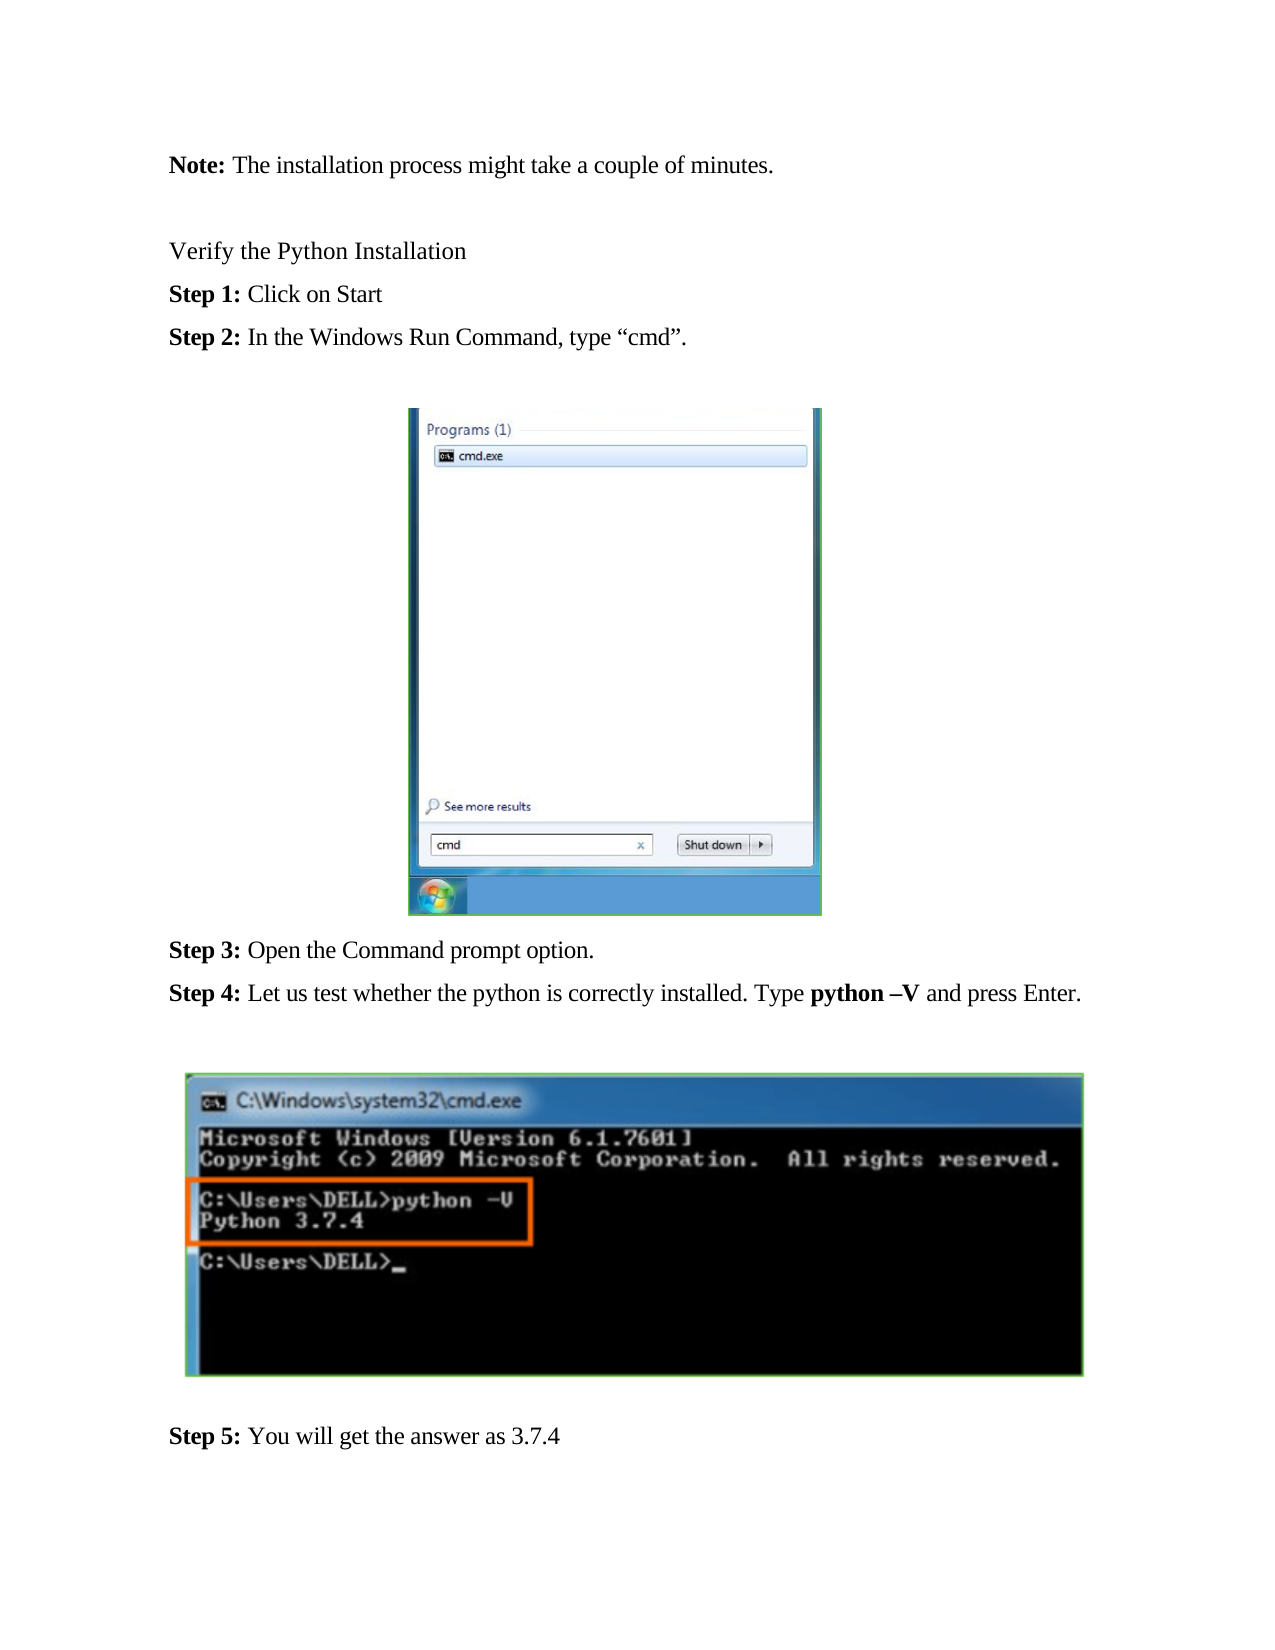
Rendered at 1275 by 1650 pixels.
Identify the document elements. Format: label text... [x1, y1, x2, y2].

text Step 5: You will get the answer as 3.7.4 [169, 1421, 1103, 1449]
text Step 2: In the Windows Run Command, type “cmd”. [169, 322, 1103, 351]
subtitle Verify the Python Installation [169, 236, 1103, 265]
picture [168, 1059, 1160, 1407]
text Note: The installation process might take a couple of minutes. [169, 150, 1103, 179]
text Step 3: Open the Command prompt option. [169, 935, 1103, 964]
text Step 4: Let us test whether the python is correctly installed. Type python –V and press Enter. [169, 978, 1103, 1007]
text Step 1: Click on Start [169, 279, 1103, 308]
picture [387, 408, 885, 921]
